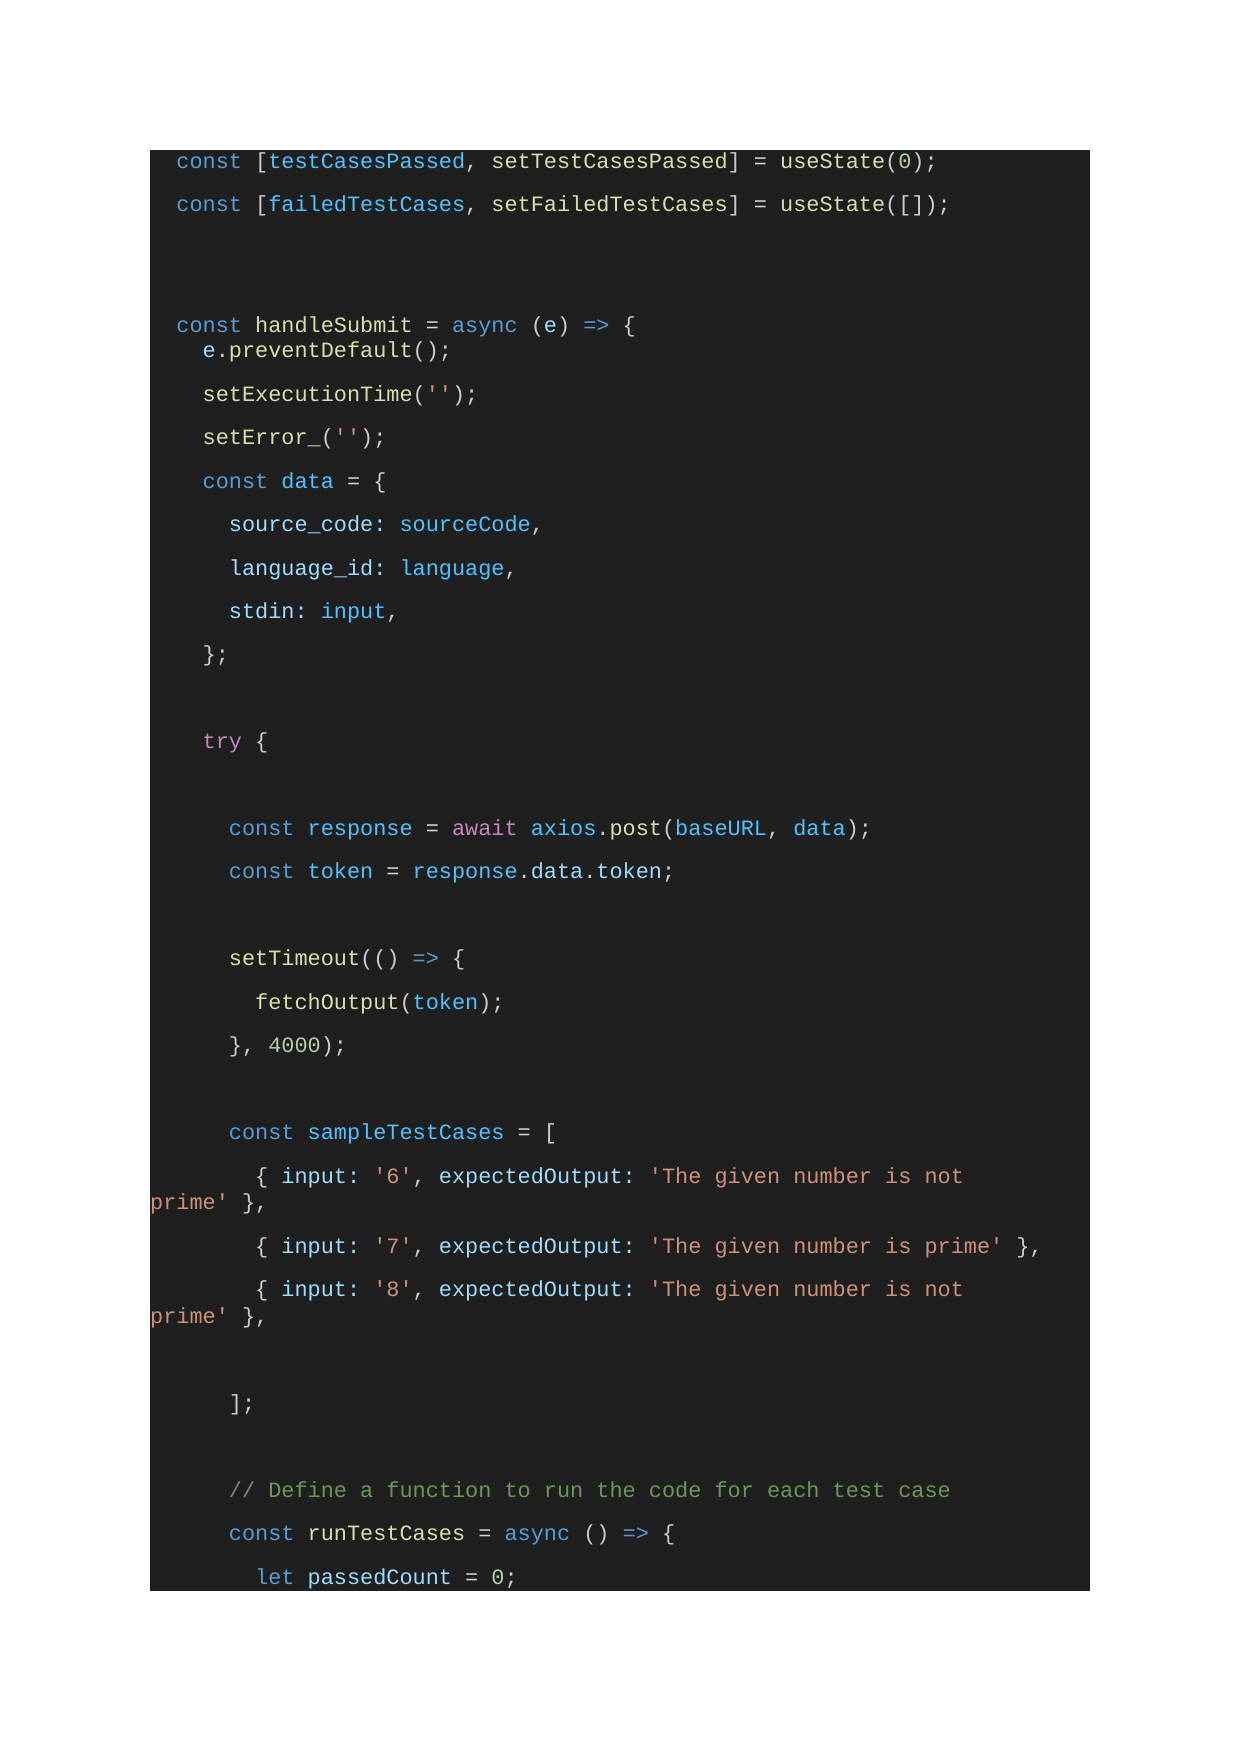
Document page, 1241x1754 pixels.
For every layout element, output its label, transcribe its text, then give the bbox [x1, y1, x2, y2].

text }, 4000); [150, 1034, 1090, 1059]
text let passedCount = 0; [150, 1566, 1090, 1591]
text setTimeout(() => { [150, 948, 1090, 972]
text fetchOutput(token); [150, 991, 1090, 1016]
text setExecutionTime(''); [150, 383, 1090, 408]
text try { [150, 730, 1090, 755]
text const [testCasesPassed, setTestCasesPassed] = useState(0); [150, 150, 1090, 175]
text setError_(''); [150, 426, 1090, 451]
text { input: '6', expectedOutput: 'The given number is not prime' }, [150, 1165, 1090, 1216]
text }; [150, 643, 1090, 668]
text const data = { [150, 470, 1090, 494]
text ]; [150, 1392, 1090, 1417]
text { input: '8', expectedOutput: 'The given number is not prime' }, [150, 1278, 1090, 1330]
text { input: '7', expectedOutput: 'The given number is prime' }, [150, 1235, 1090, 1260]
text const runTestCases = async () => { [150, 1522, 1090, 1547]
text // Define a function to run the code for each test case [150, 1479, 1090, 1504]
text stdin: input, [150, 600, 1090, 625]
text language_id: language, [150, 557, 1090, 581]
text const [failedTestCases, setFailedTestCases] = useState([]); [150, 193, 1090, 218]
text source_code: sourceCode, [150, 513, 1090, 538]
text const handleSubmit = async (e) => { [150, 315, 1090, 339]
text const token = response.data.token; [150, 861, 1090, 886]
text const response = await axios.post(baseURL, data); [150, 817, 1090, 842]
text e.preventDefault(); [150, 339, 1090, 364]
text const sampleTestCases = [ [150, 1121, 1090, 1146]
